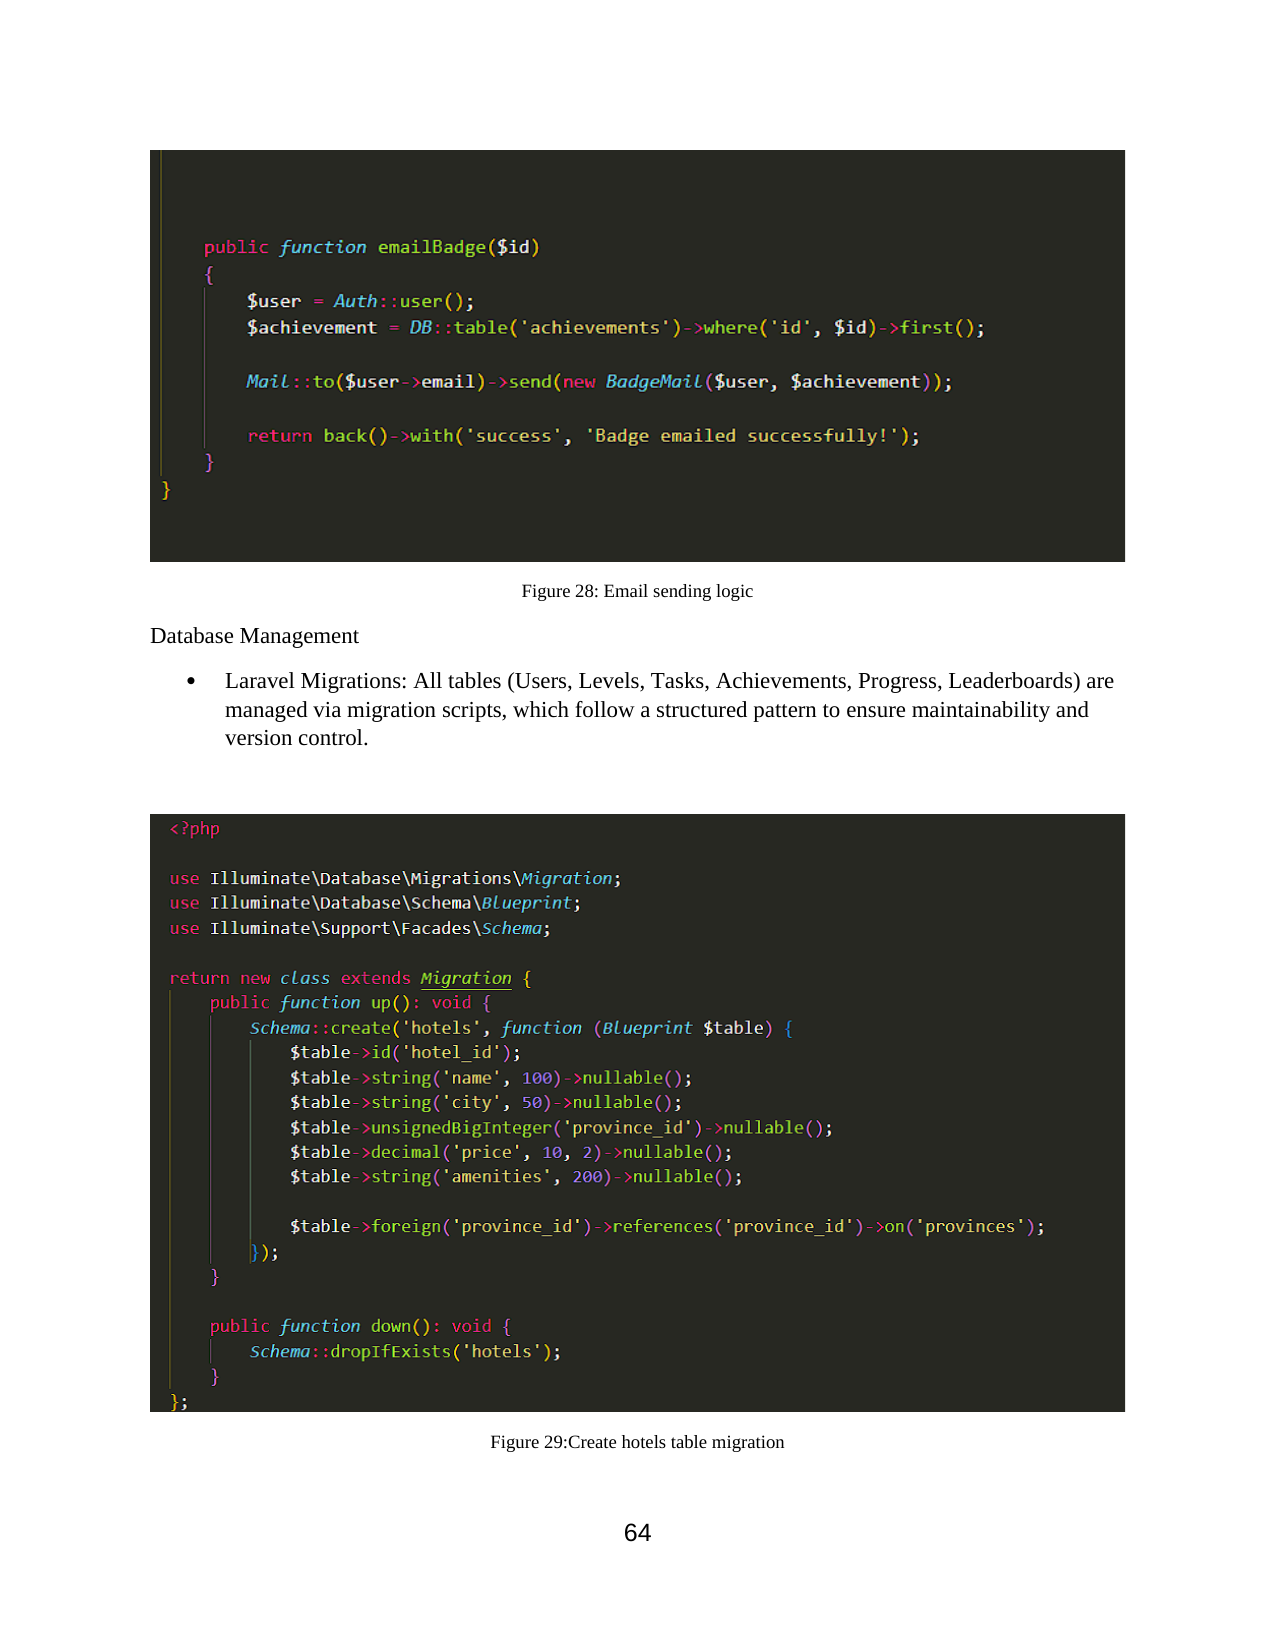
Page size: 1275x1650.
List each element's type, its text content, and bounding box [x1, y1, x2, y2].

text Figure 29:Create hotels table migration [150, 1431, 1125, 1452]
picture [150, 814, 1125, 1412]
text Figure 28: Email sending logic [150, 580, 1125, 602]
text Database Management [150, 622, 1125, 649]
picture [150, 150, 1125, 562]
list Laravel Migrations: All tables (Users, Levels, Tasks, Achievements, Progress, Leaderboards) are managed via migration scripts, which follow a structured pattern to ensure maintainability and version control. [187, 668, 1125, 751]
